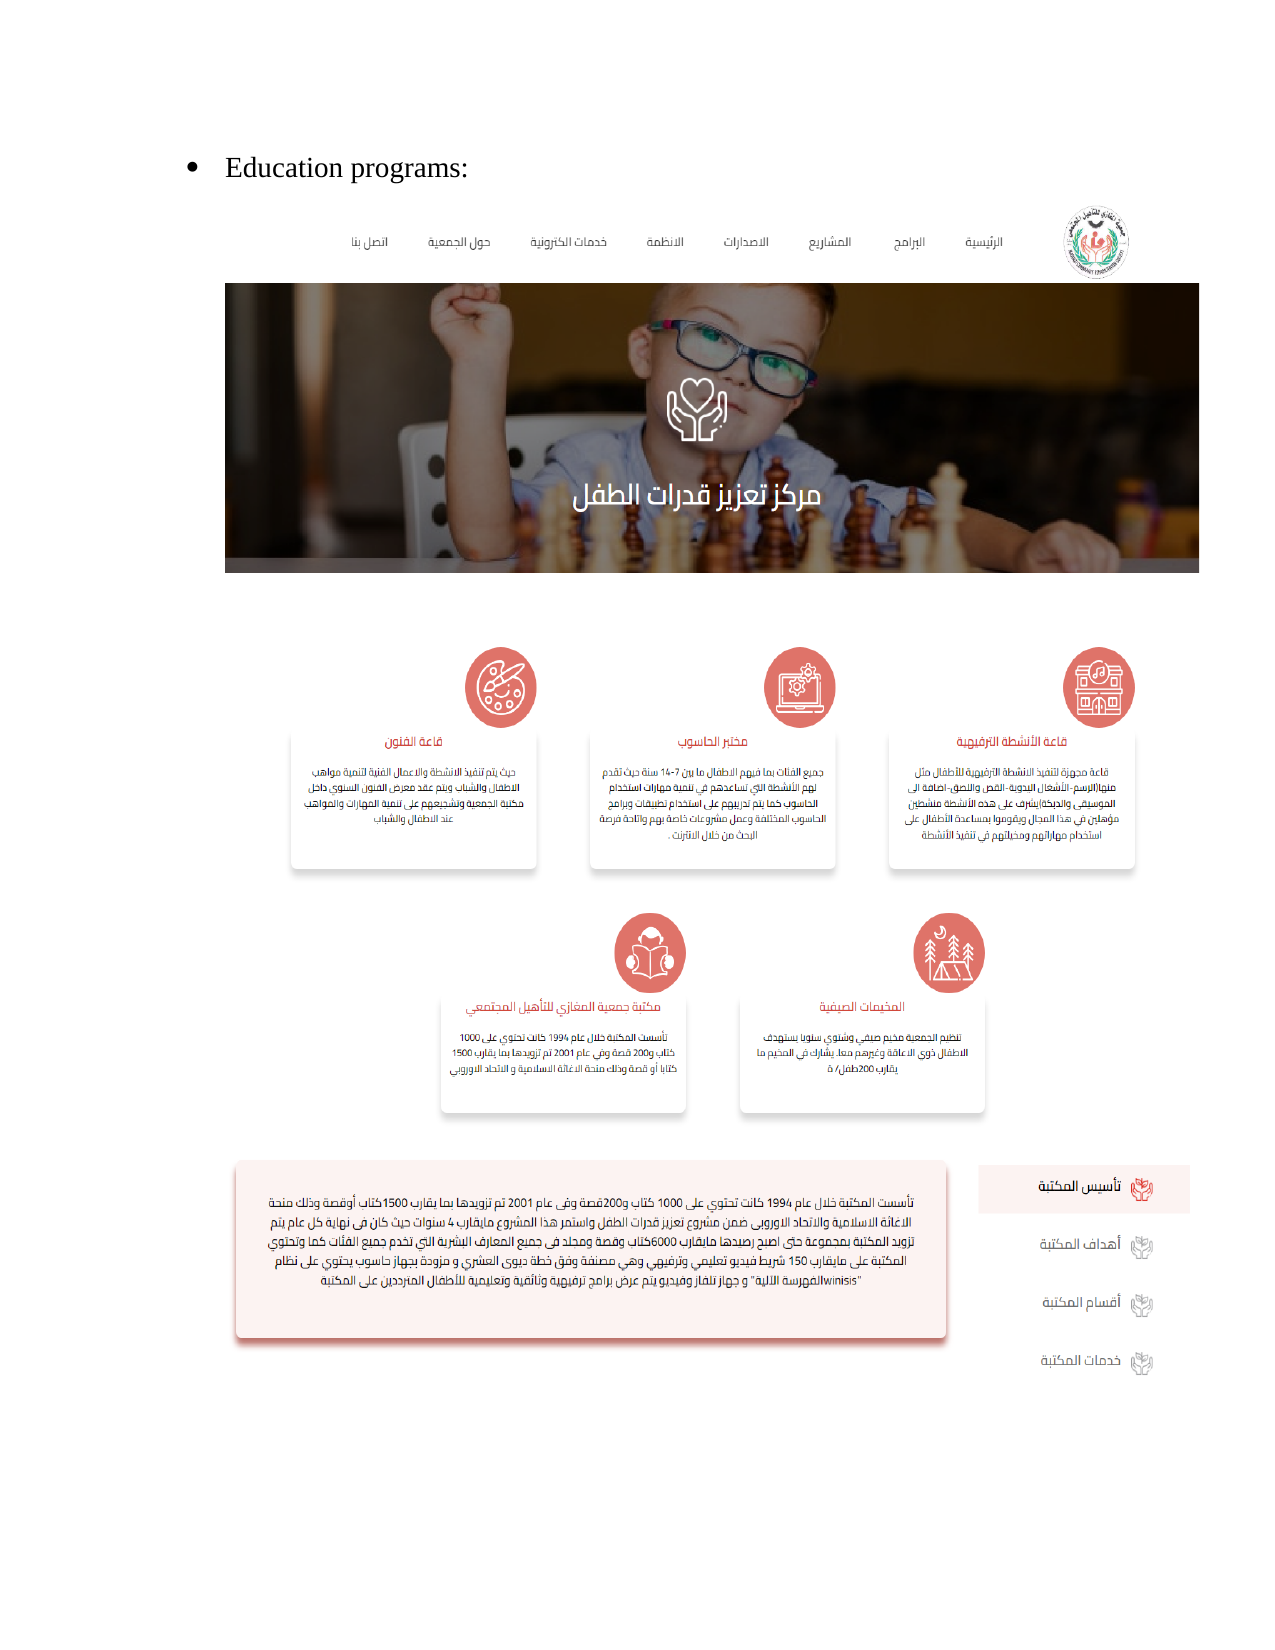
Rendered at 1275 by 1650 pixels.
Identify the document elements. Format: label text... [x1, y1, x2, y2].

list Education programs: [187, 150, 1125, 184]
picture [225, 200, 1200, 1432]
